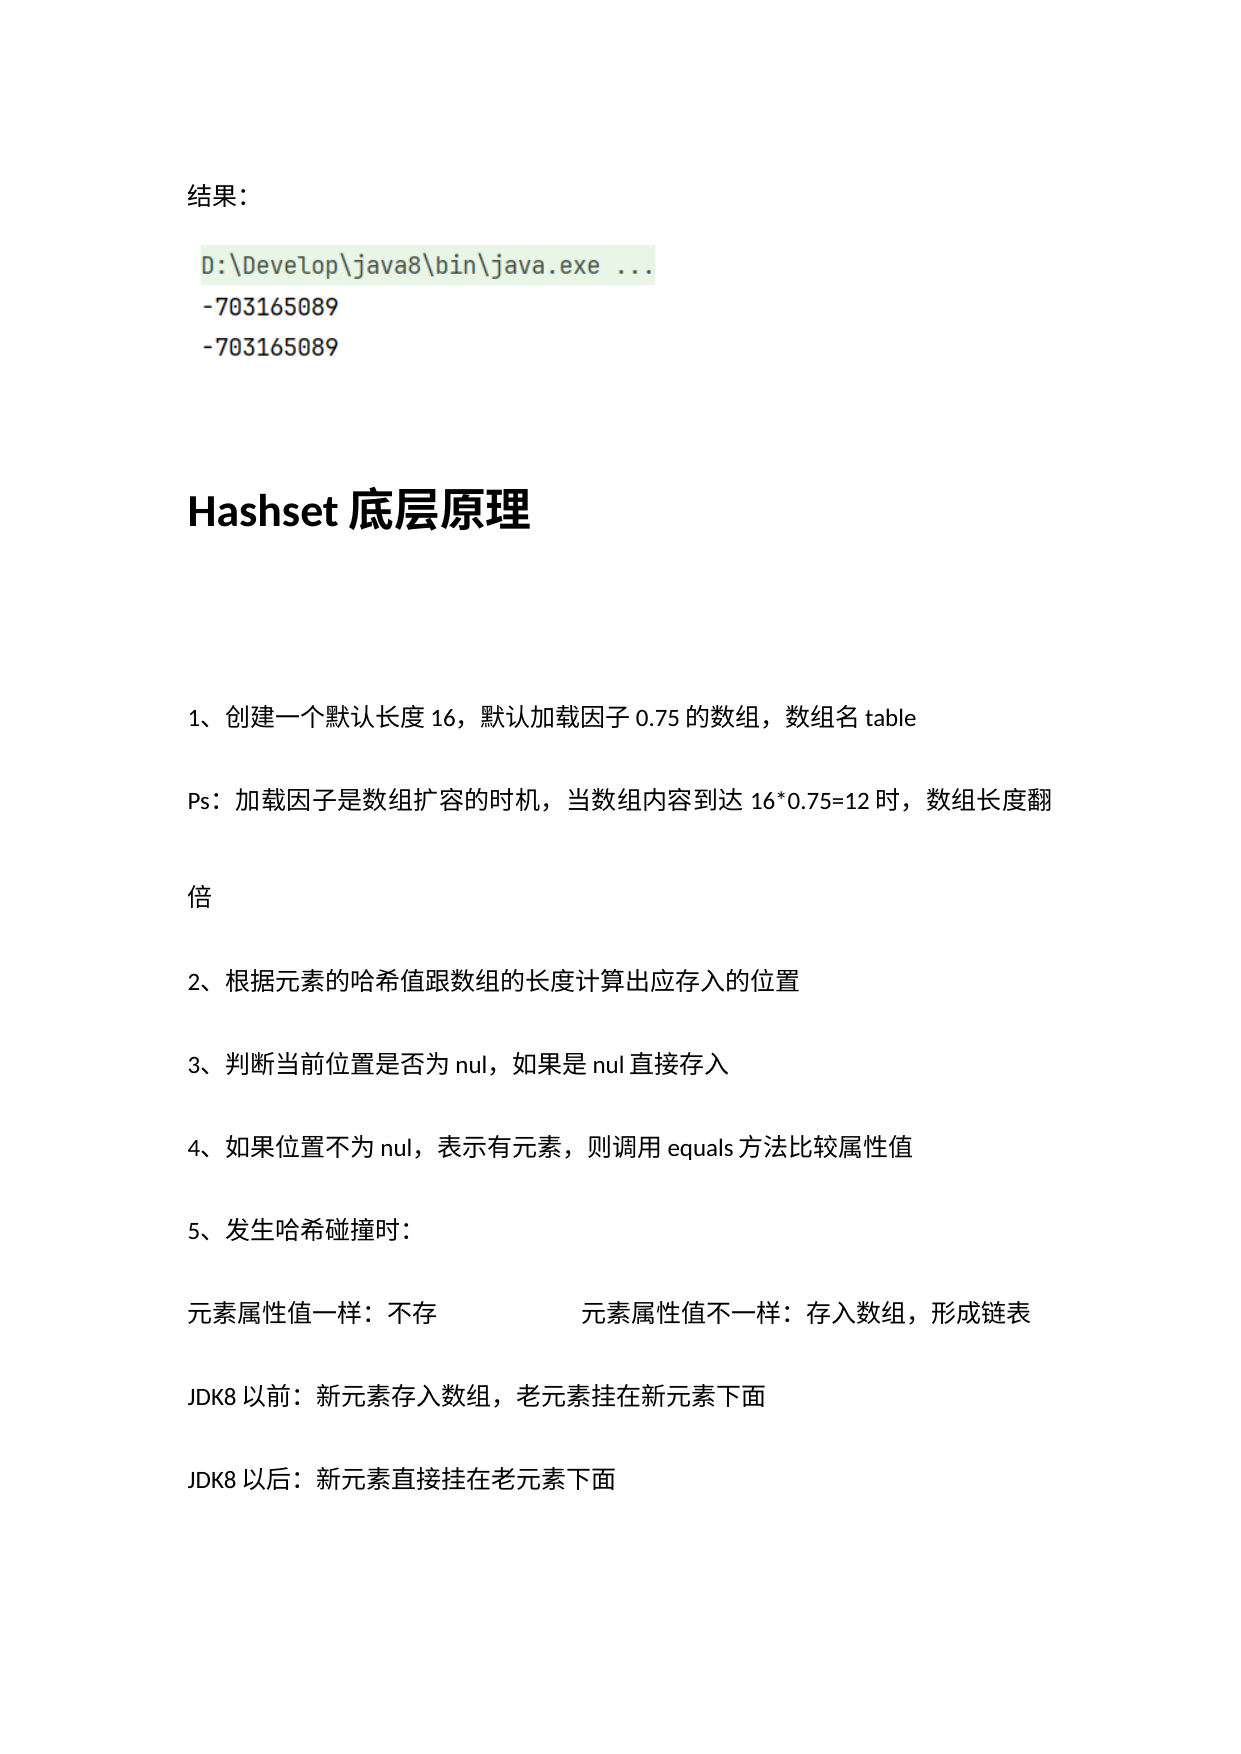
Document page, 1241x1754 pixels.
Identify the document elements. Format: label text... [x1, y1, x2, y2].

text 4、如果位置不为nul，表示有元素，则调用equals方法比较属性值 [187, 1113, 1053, 1178]
text 2、根据元素的哈希值跟数组的长度计算出应存入的位置 [187, 947, 1053, 1012]
text 3、判断当前位置是否为nul，如果是nul直接存入 [187, 1030, 1053, 1095]
text JDK8以前：新元素存入数组，老元素挂在新元素下面 [187, 1362, 1053, 1427]
text 元素属性值一样：不存 元素属性值不一样：存入数组，形成链表 [187, 1279, 1053, 1344]
text JDK8以后：新元素直接挂在老元素下面 [187, 1445, 1053, 1510]
picture [187, 245, 658, 381]
text 结果： [187, 162, 1053, 227]
list Ps：加载因子是数组扩容的时机，当数组内容到达16*0.75=12时，数组长度翻倍 [187, 766, 1053, 928]
text 5、发生哈希碰撞时： [187, 1196, 1053, 1261]
subtitle Hashset底层原理 [187, 458, 1053, 556]
list 创建一个默认长度16，默认加载因子0.75的数组，数组名table [187, 683, 1053, 748]
